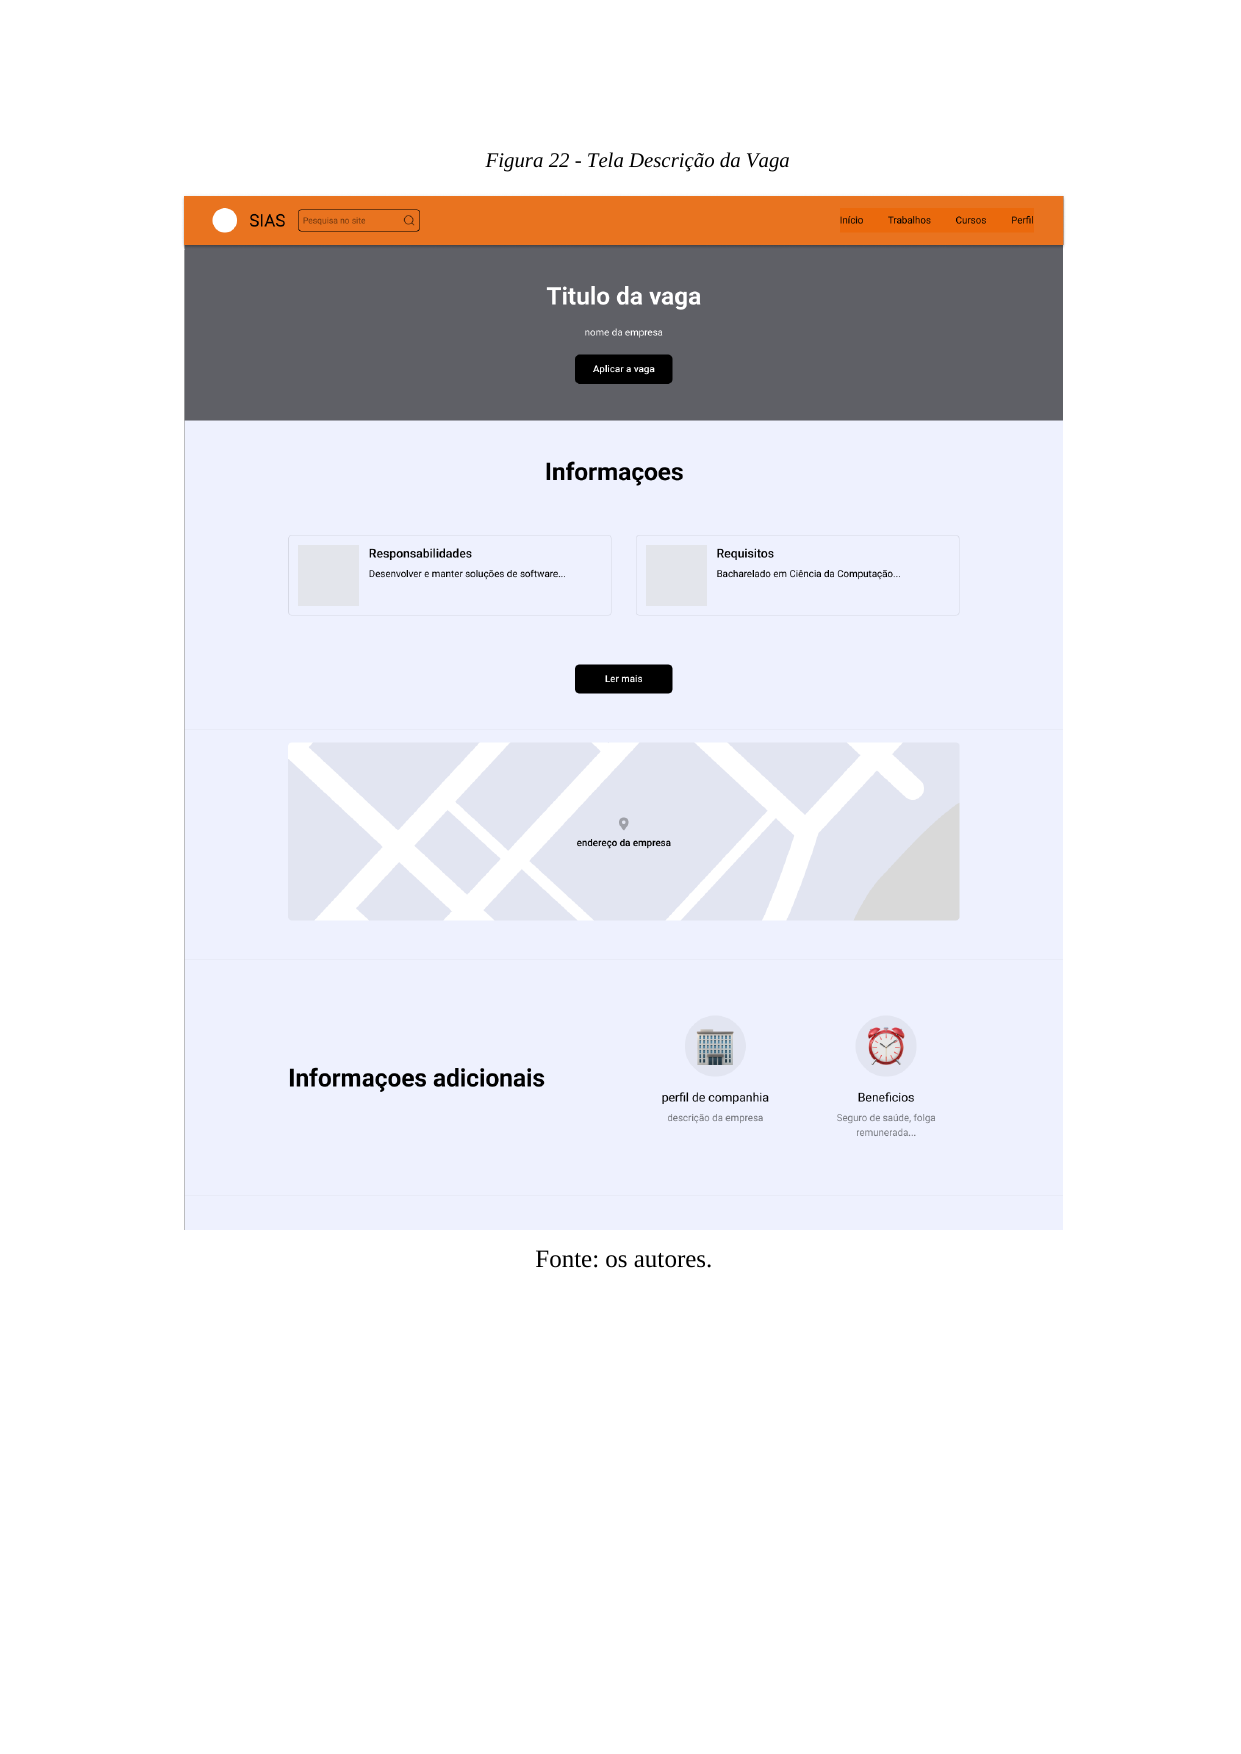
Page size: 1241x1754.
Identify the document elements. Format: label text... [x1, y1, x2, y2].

text Fonte: os autores. [177, 1244, 1070, 1272]
text Figura 22 - Tela Descrição da Vaga [177, 148, 1070, 172]
picture [180, 192, 1067, 1230]
